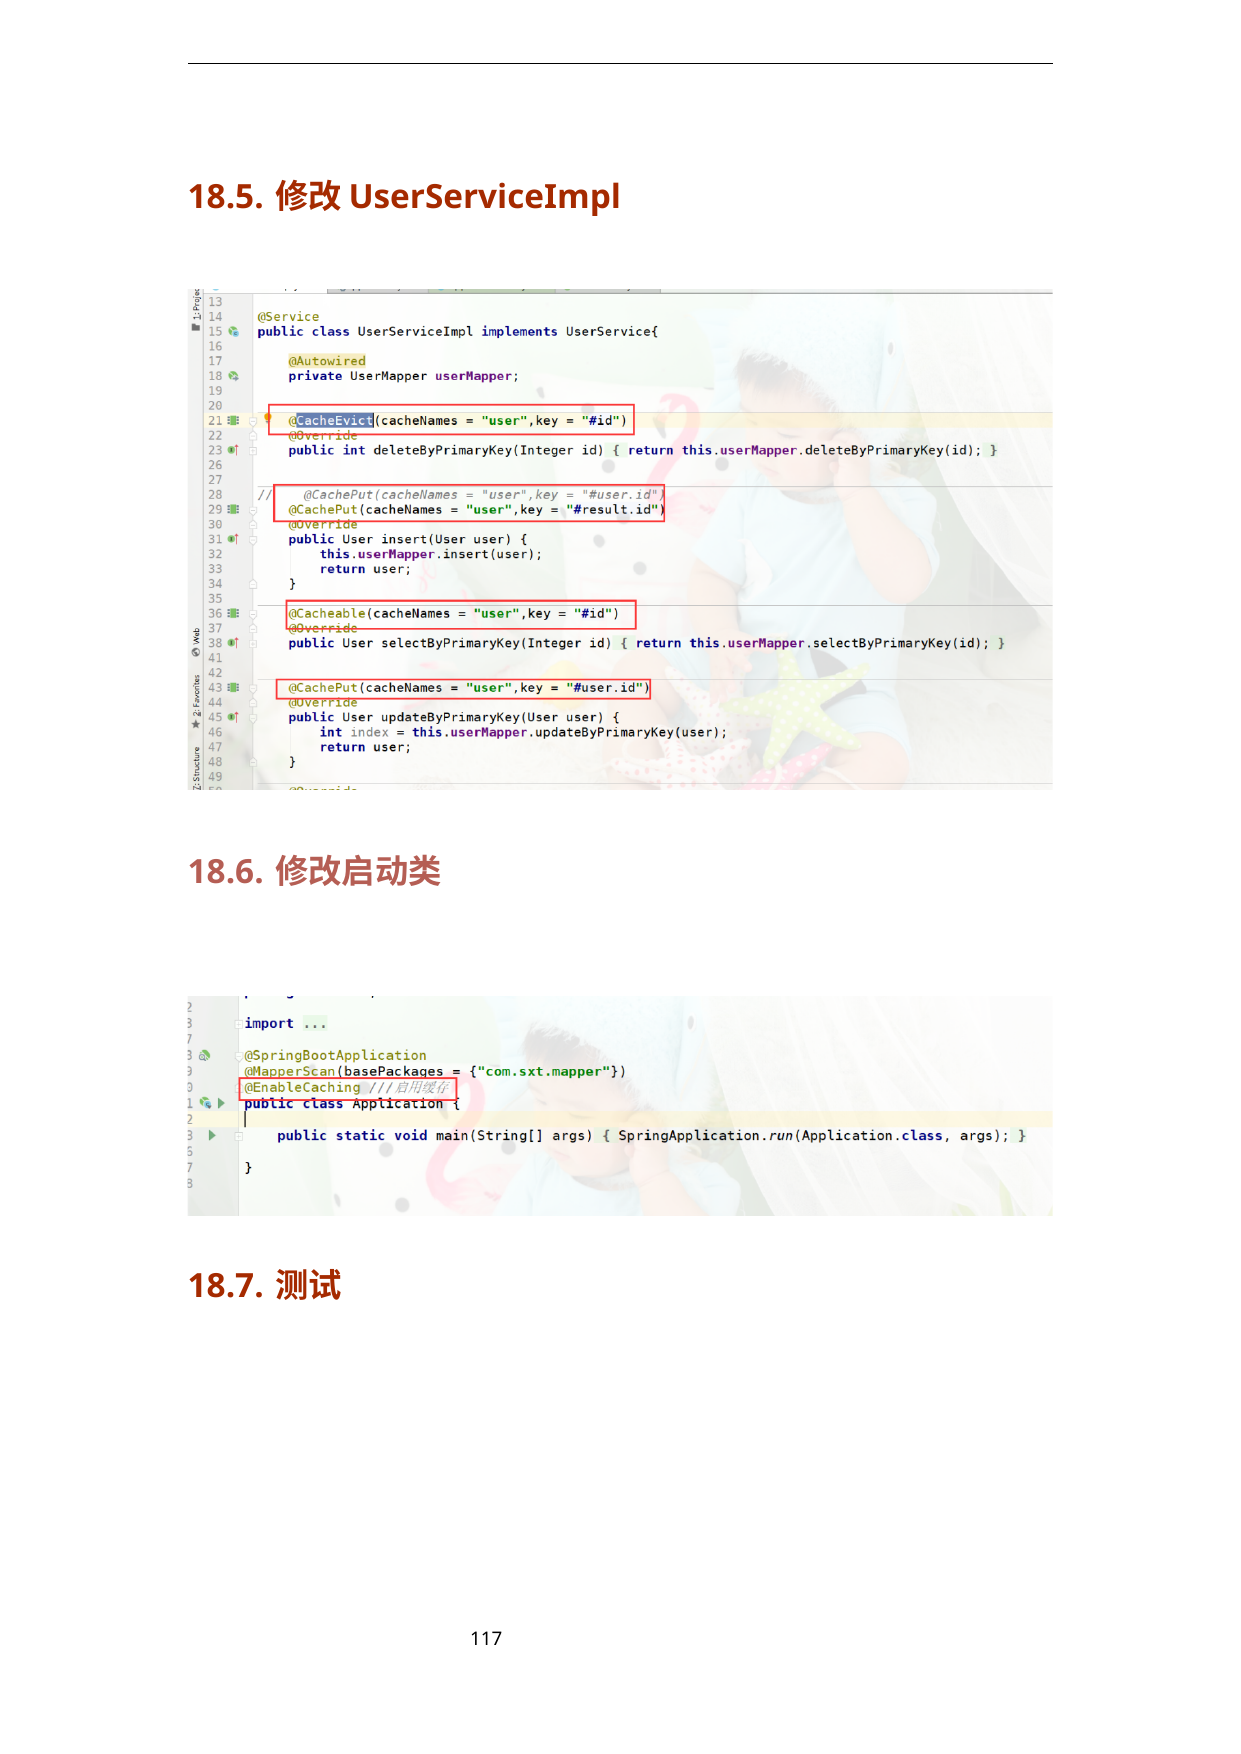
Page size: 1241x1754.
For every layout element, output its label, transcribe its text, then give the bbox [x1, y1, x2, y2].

picture [187, 289, 1053, 790]
subtitle 修改UserServiceImpl [187, 162, 1053, 227]
subtitle 修改启动类 [187, 836, 1053, 901]
picture [187, 996, 1053, 1216]
subtitle 测试 [187, 1251, 1053, 1316]
